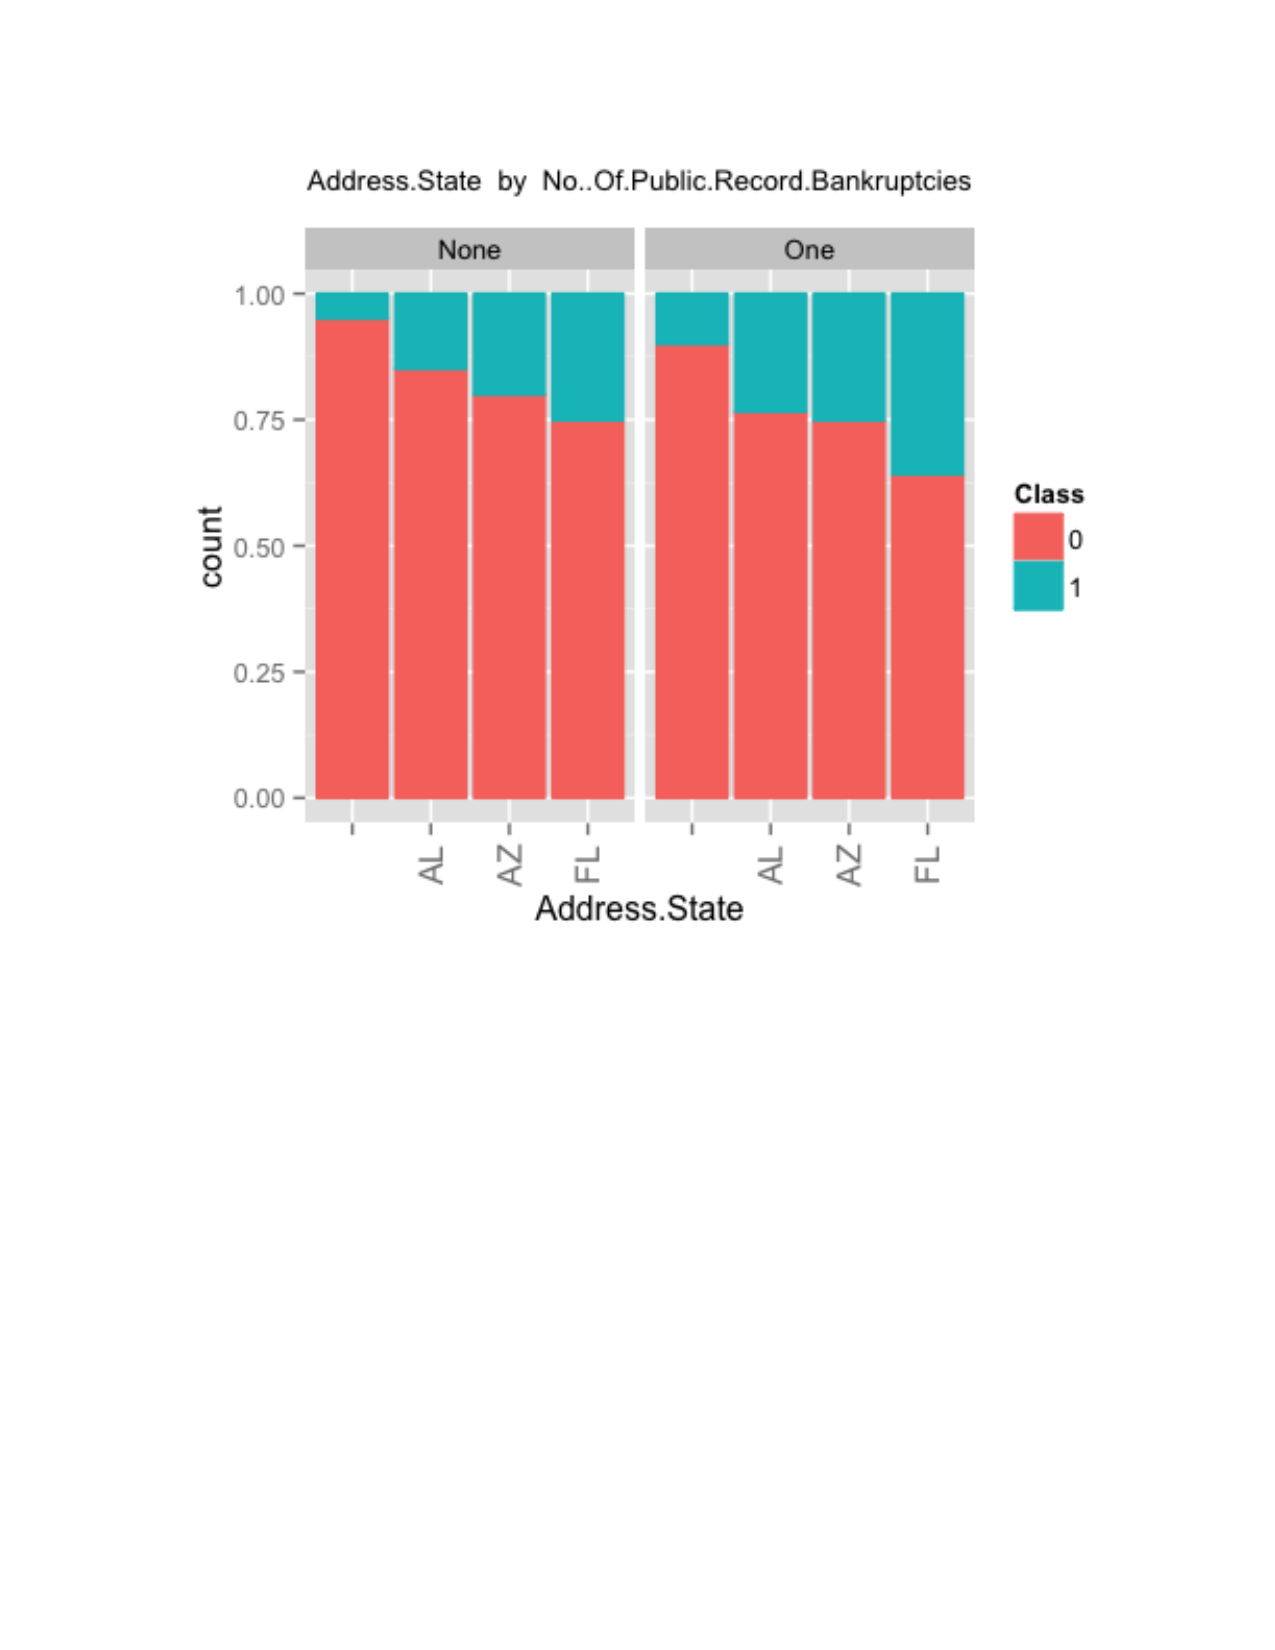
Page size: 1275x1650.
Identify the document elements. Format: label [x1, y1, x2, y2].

picture [168, 150, 1169, 950]
